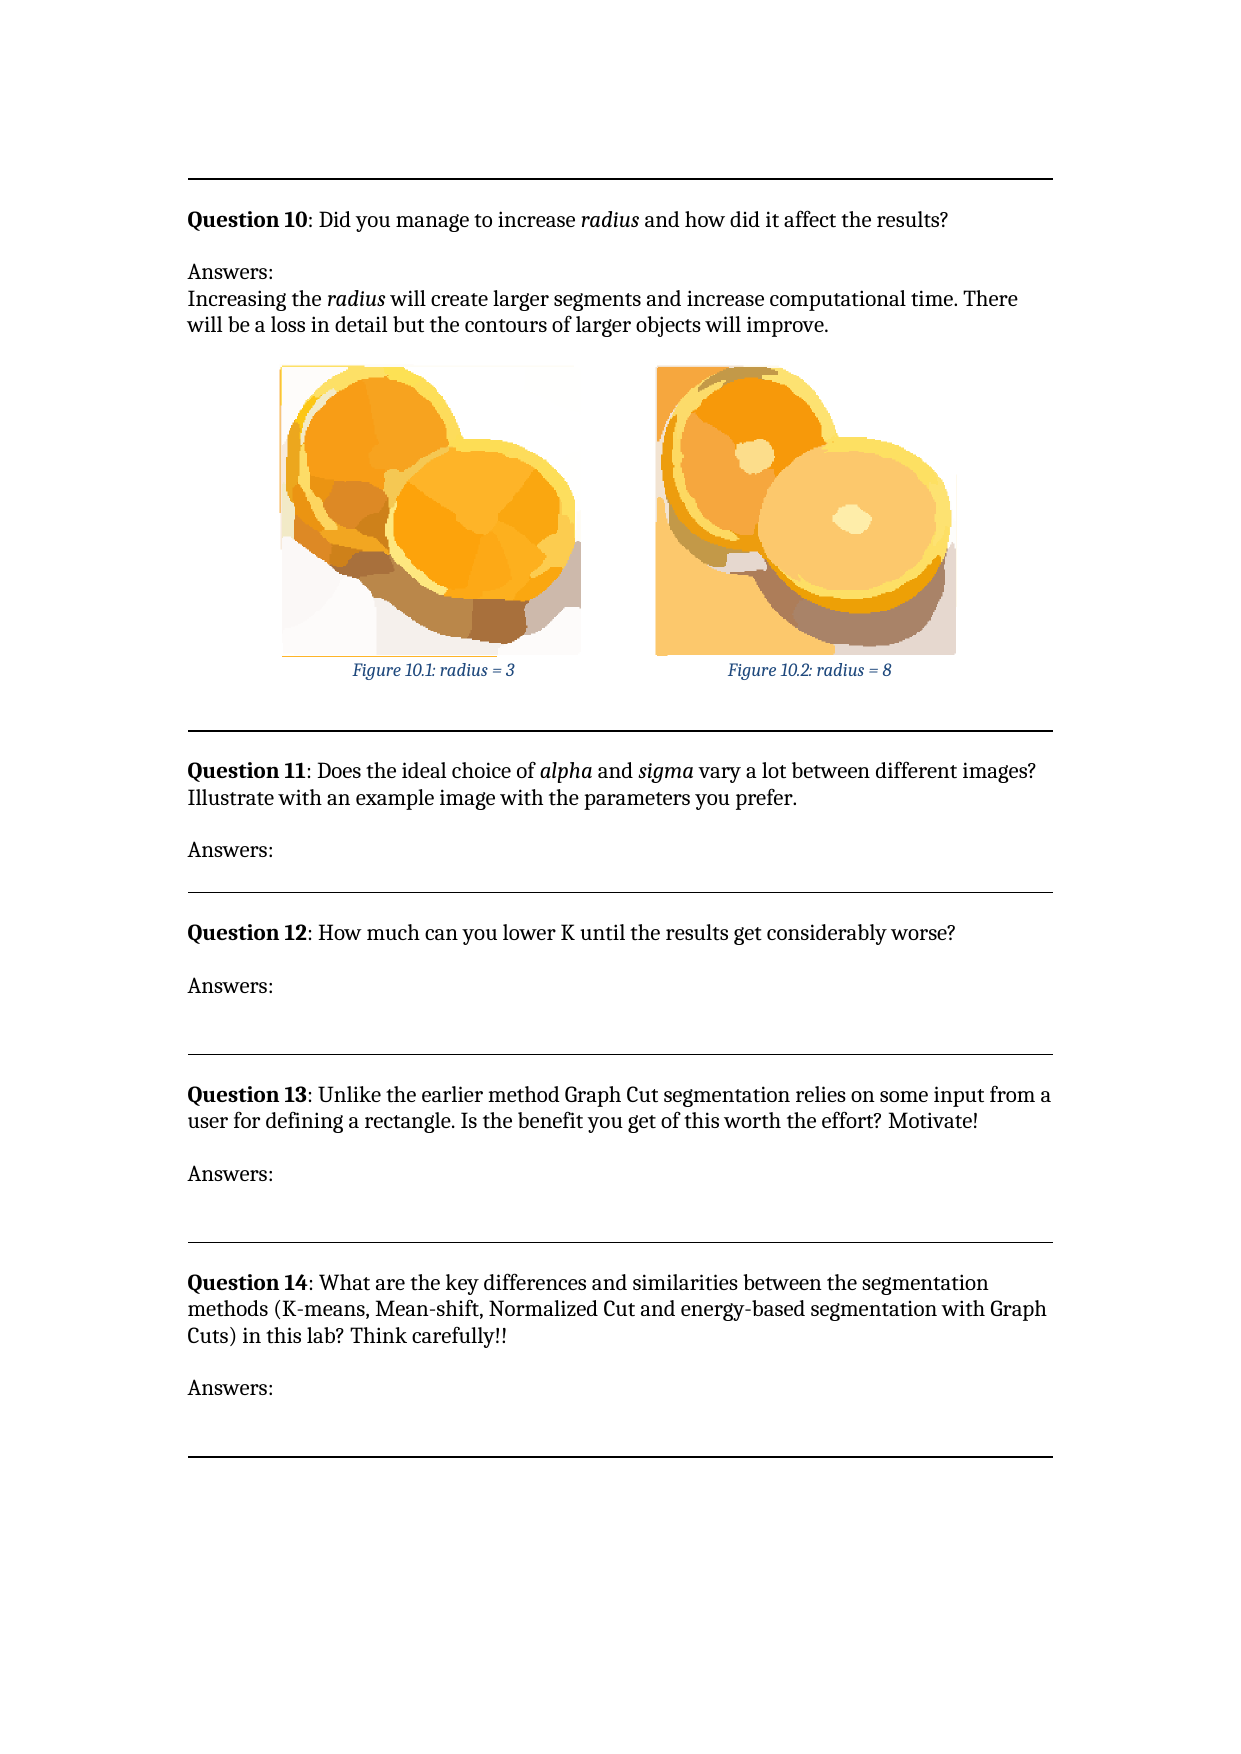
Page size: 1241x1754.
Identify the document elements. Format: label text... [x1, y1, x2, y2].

text Increasing the radius will create larger segments and increase computational time. There will be a loss in detail but the contours of larger objects will improve. [187, 285, 1053, 338]
text Answers: [187, 1375, 1053, 1401]
text Answers: [187, 837, 1053, 863]
text Question 10: Did you manage to increase radius and how did it affect the results? [187, 206, 1053, 233]
text Answers: [187, 1161, 1053, 1187]
text Question 14: What are the key differences and similarities between the segmentation methods (K-means, Mean-shift, Normalized Cut and energy-based segmentation with Graph Cuts) in this lab? Think carefully!! [187, 1270, 1053, 1349]
table_header Figure 10.1: radius = 3 [247, 659, 620, 702]
text Question 12: How much can you lower K until the results get considerably worse? [187, 920, 1053, 946]
table_header Figure 10.2: radius = 8 [620, 659, 1000, 702]
text Question 13: Unlike the earlier method Graph Cut segmentation relies on some input from a user for defining a rectangle. Is the benefit you get of this worth the effort? Motivate! [187, 1082, 1053, 1134]
text Answers: [187, 972, 1053, 999]
text Answers: [187, 259, 1053, 285]
text Question 11: Does the ideal choice of alpha and sigma vary a lot between different images? Illustrate with an example image with the parameters you prefer. [187, 758, 1053, 811]
